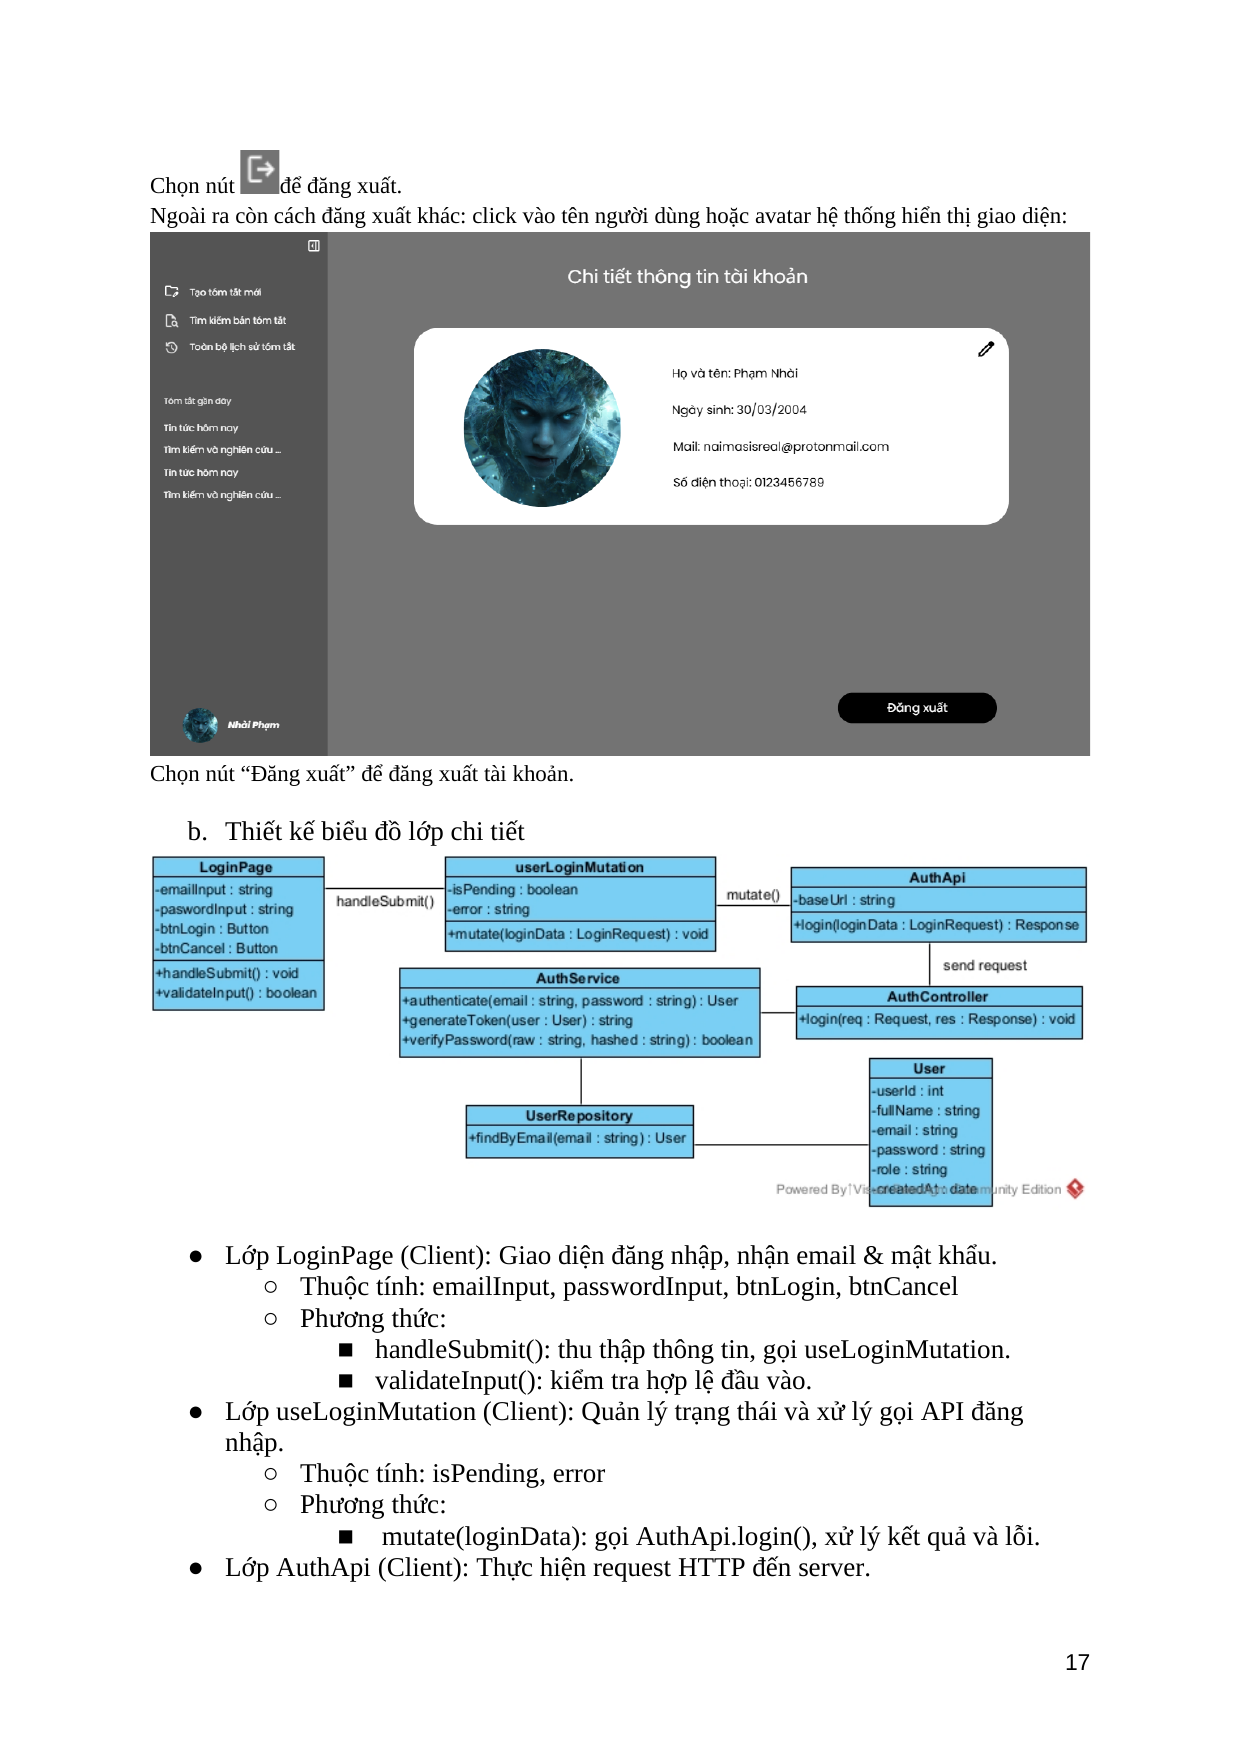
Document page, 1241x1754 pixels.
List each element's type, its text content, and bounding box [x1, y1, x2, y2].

text Chọn nút “Đăng xuất” để đăng xuất tài khoản. [150, 759, 1090, 786]
list handleSubmit(): thu thập thông tin, gọi useLoginMutation. [337, 1333, 1090, 1364]
subtitle Thiết kế biểu đồ lớp chi tiết [187, 815, 1090, 846]
list Lớp useLoginMutation (Client): Quản lý trạng thái và xử lý gọi API đăng nhập. [187, 1395, 1090, 1457]
list mutate(loginData): gọi AuthApi.login(), xử lý kết quả và lỗi. [337, 1520, 1090, 1551]
list Thuộc tính: emailInput, passwordInput, btnLogin, btnCancel [262, 1271, 1090, 1302]
list validateInput(): kiểm tra hợp lệ đầu vào. [337, 1364, 1090, 1395]
list Lớp AuthApi (Client): Thực hiện request HTTP đến server. [187, 1551, 1090, 1582]
picture [150, 232, 1091, 756]
text Chọn nút để đăng xuất. [150, 150, 1090, 199]
text Ngoài ra còn cách đăng xuất khác: click vào tên người dùng hoặc avatar hệ thống hiển thị giao diện: [150, 203, 1090, 232]
picture [150, 854, 1091, 1211]
picture [240, 150, 280, 194]
list Phương thức: [262, 1488, 1090, 1520]
list Phương thức: [262, 1302, 1090, 1333]
list Lớp LoginPage (Client): Giao diện đăng nhập, nhận email & mật khẩu. [187, 1239, 1090, 1271]
list Thuộc tính: isPending, error [262, 1457, 1090, 1488]
